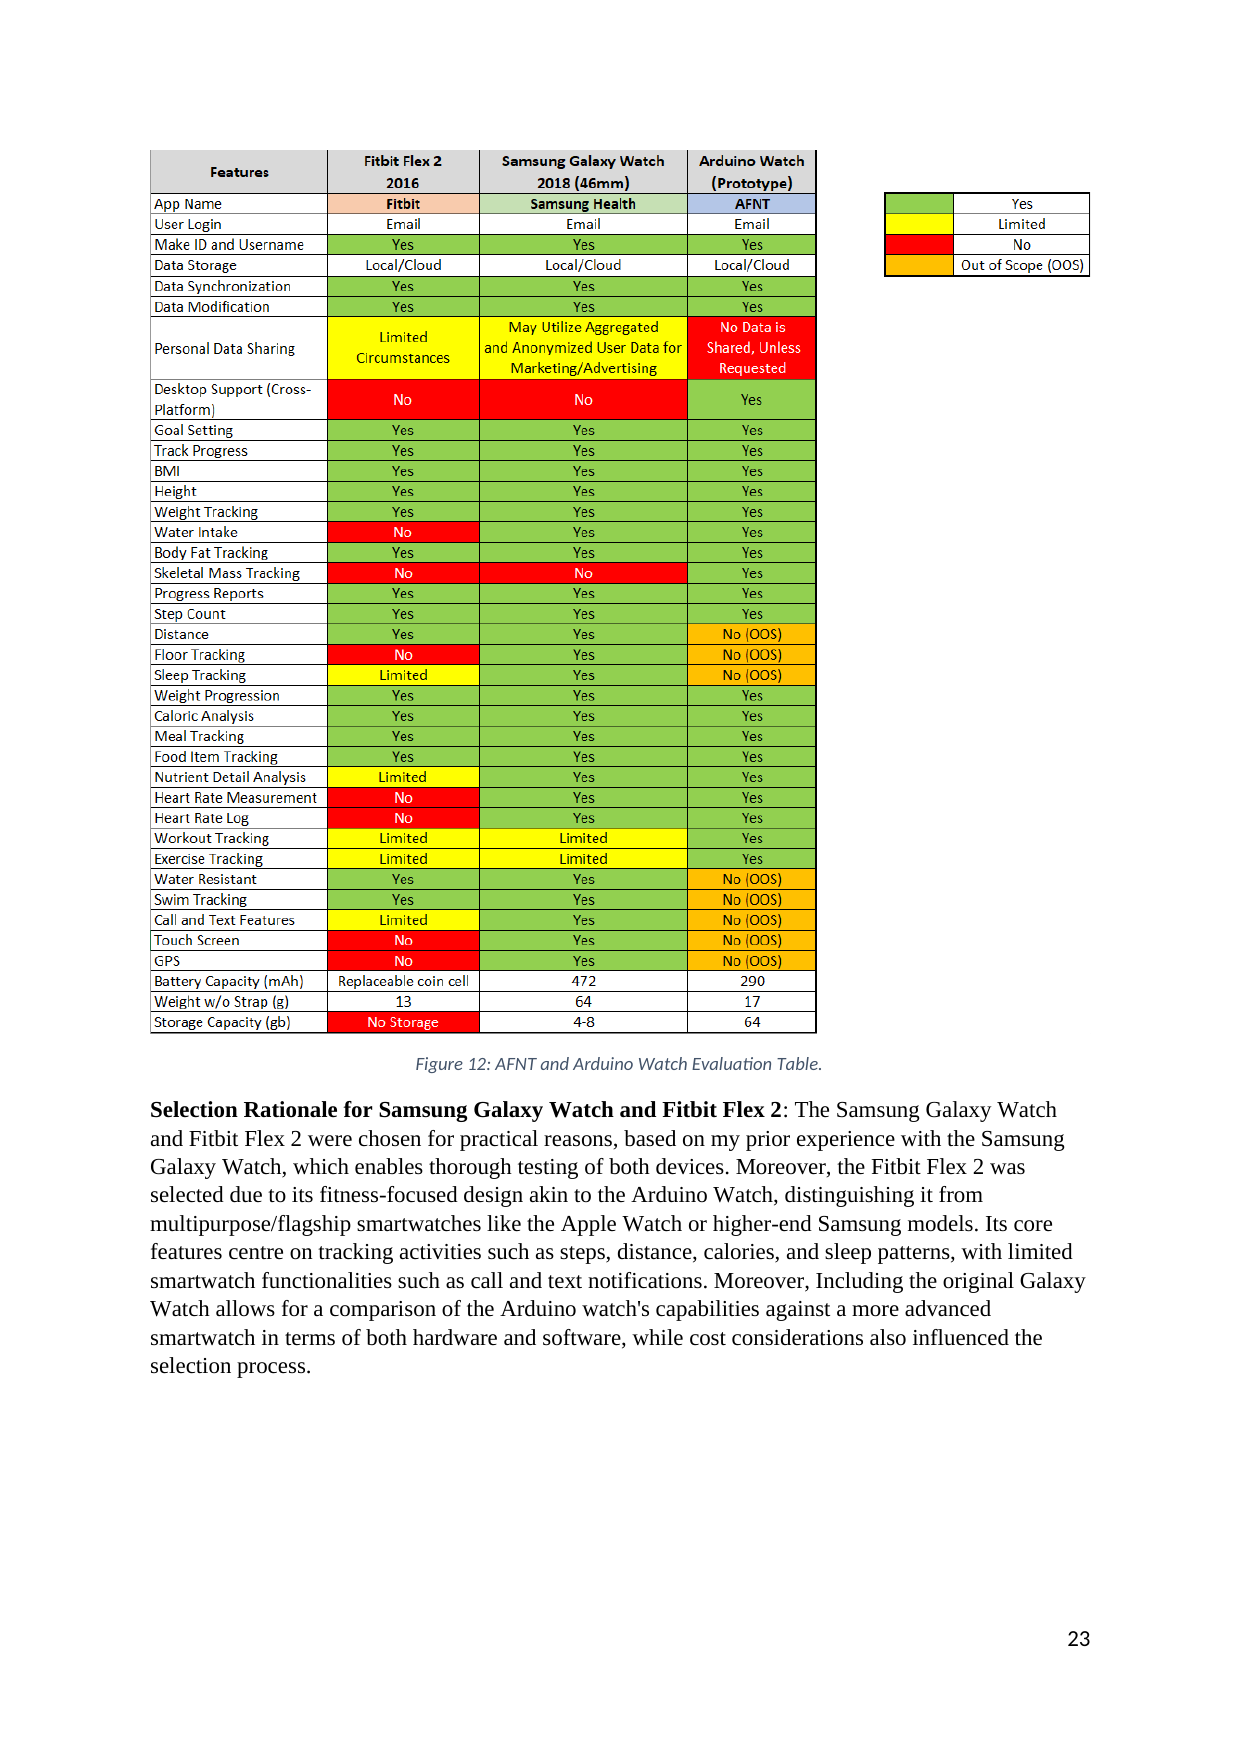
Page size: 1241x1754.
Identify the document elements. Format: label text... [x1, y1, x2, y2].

picture [150, 150, 1091, 1034]
text Figure 12: AFNT and Arduino Watch Evaluation Table. [150, 1052, 1090, 1075]
text Selection Rationale for Samsung Galaxy Watch and Fitbit Flex 2: The Samsung Galaxy Watch and Fitbit Flex 2 were chosen for practical reasons, based on my prior experience with the Samsung Galaxy Watch, which enables thorough testing of both devices. Moreover, the Fitbit Flex 2 was selected due to its fitness-focused design akin to the Arduino Watch, distinguishing it from multipurpose/flagship smartwatches like the Apple Watch or higher-end Samsung models. Its core features centre on tracking activities such as steps, distance, calories, and sleep patterns, with limited smartwatch functionalities such as call and text notifications. Moreover, Including the original Galaxy Watch allows for a comparison of the Arduino watch's capabilities against a more advanced smartwatch in terms of both hardware and software, while cost considerations also influenced the selection process. [150, 1096, 1090, 1378]
